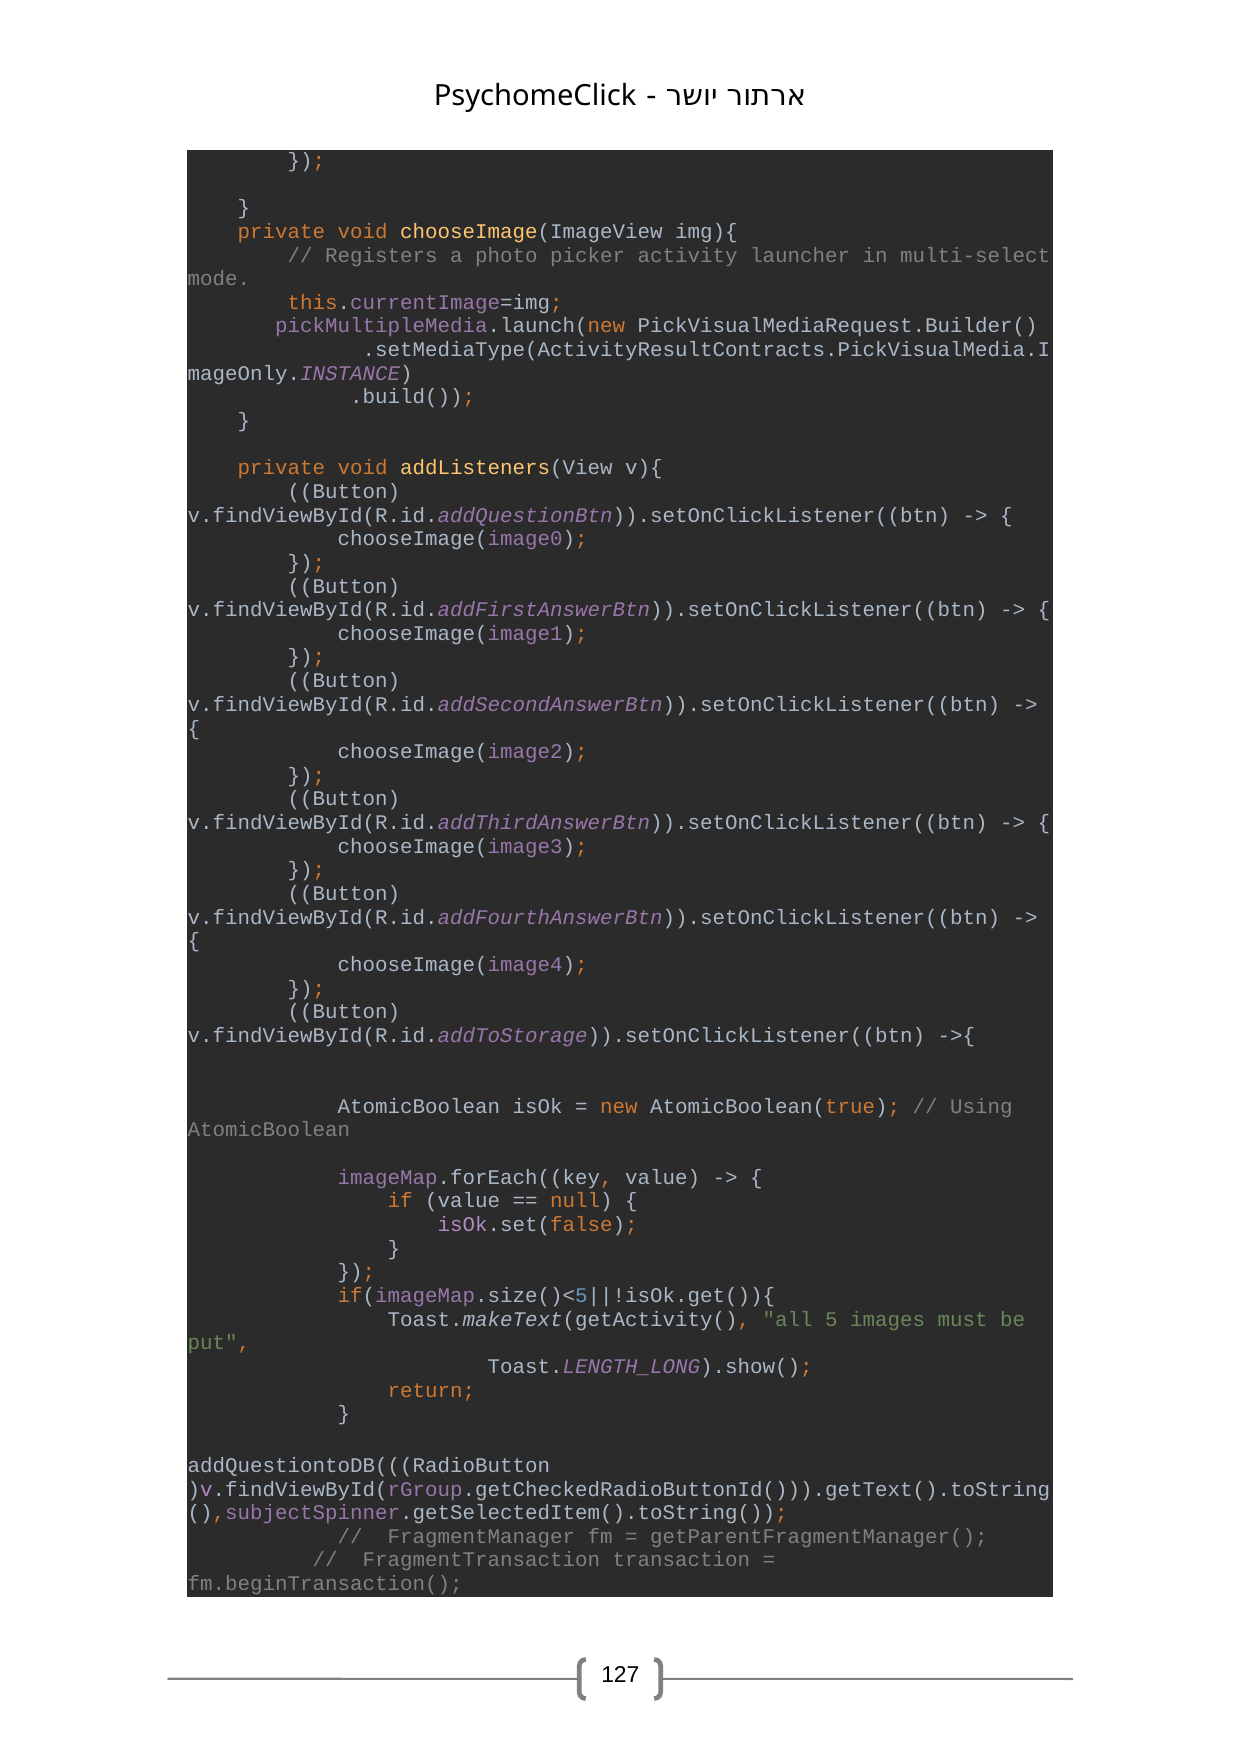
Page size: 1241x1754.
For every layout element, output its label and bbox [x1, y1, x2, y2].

text [187, 150, 1053, 1597]
